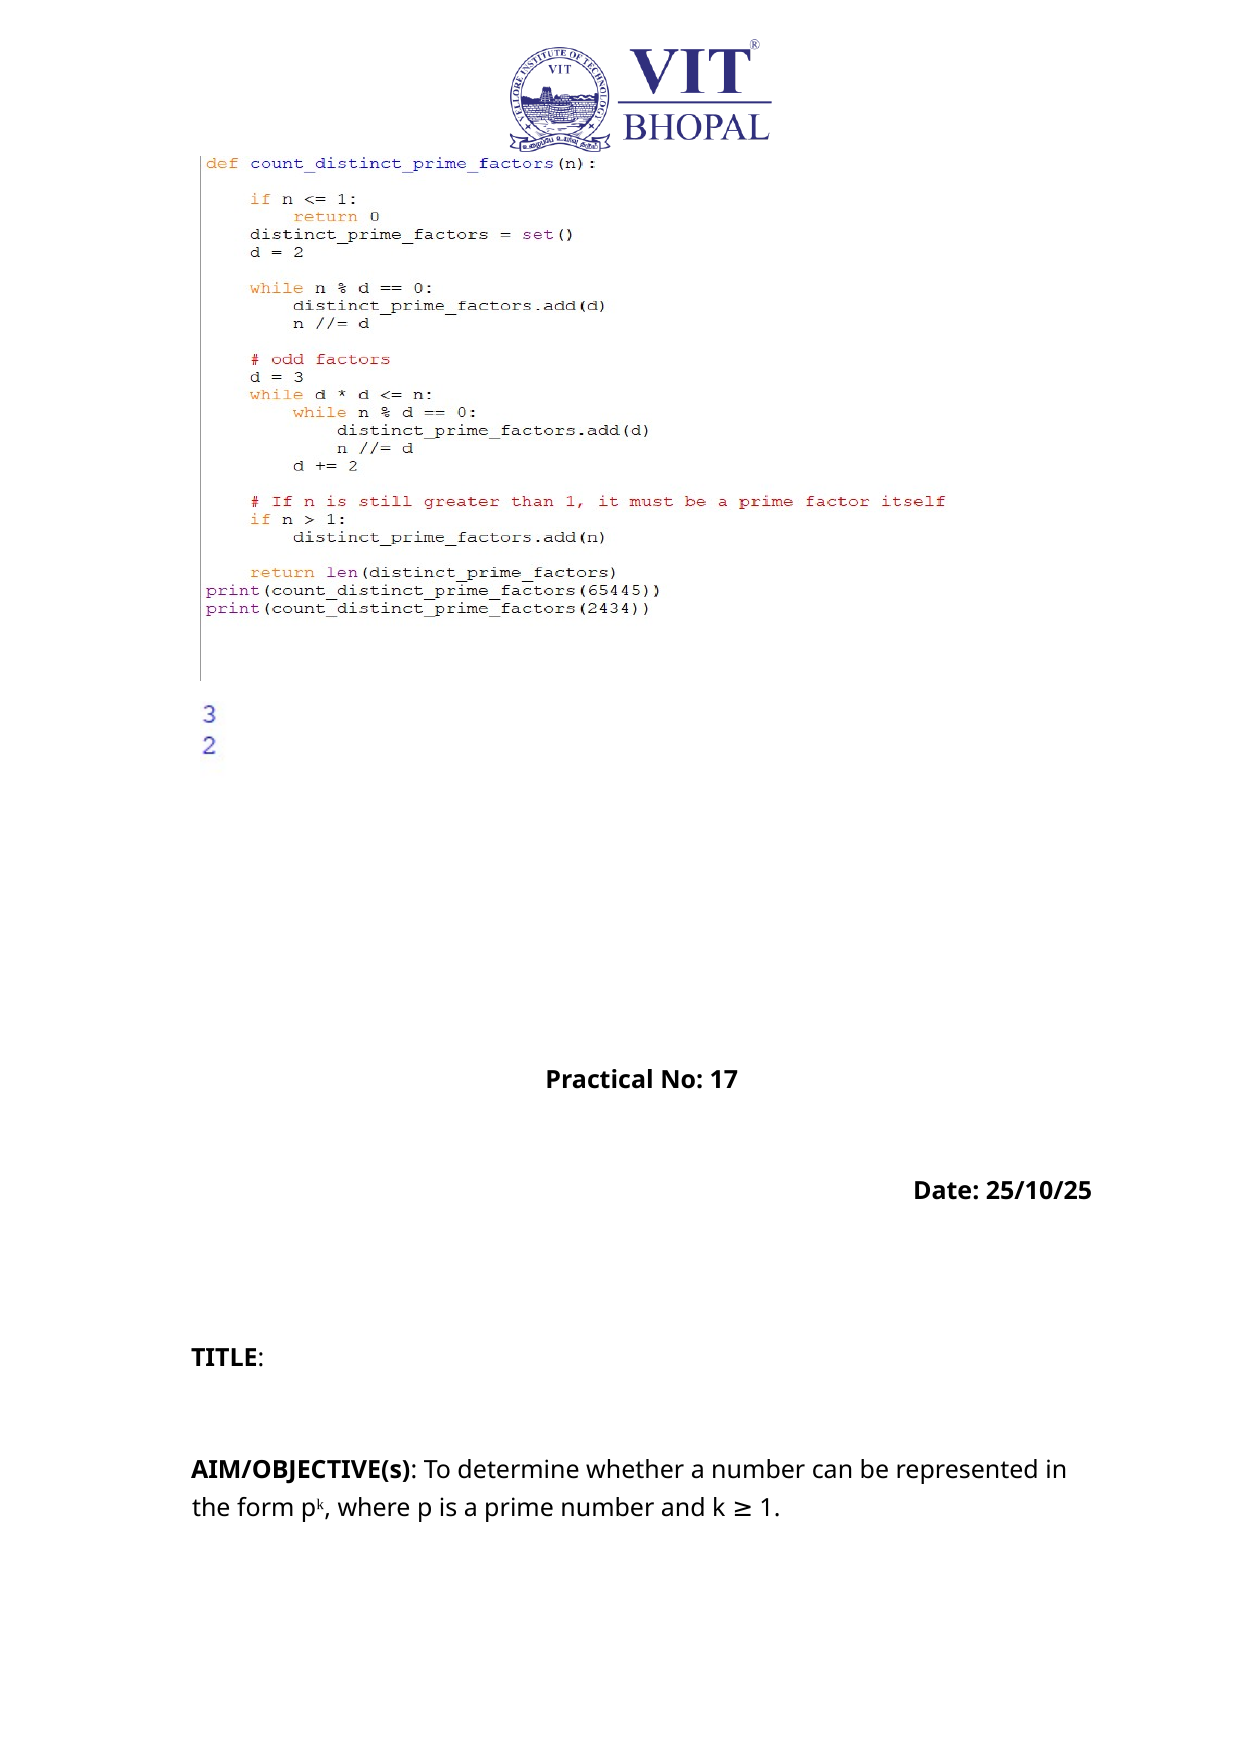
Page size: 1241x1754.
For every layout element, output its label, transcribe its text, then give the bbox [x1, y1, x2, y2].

text Date: 25/10/25 [192, 1173, 1092, 1207]
picture [200, 156, 1100, 681]
text TITLE: [191, 1340, 1187, 1374]
picture [509, 39, 772, 152]
subtitle Practical No: 17 [192, 1062, 1091, 1096]
picture [200, 701, 650, 826]
text AIM/OBJECTIVE(s): To determine whether a number can be represented in the form pᵏ, where p is a prime number and k ≥ 1. [191, 1451, 1090, 1524]
